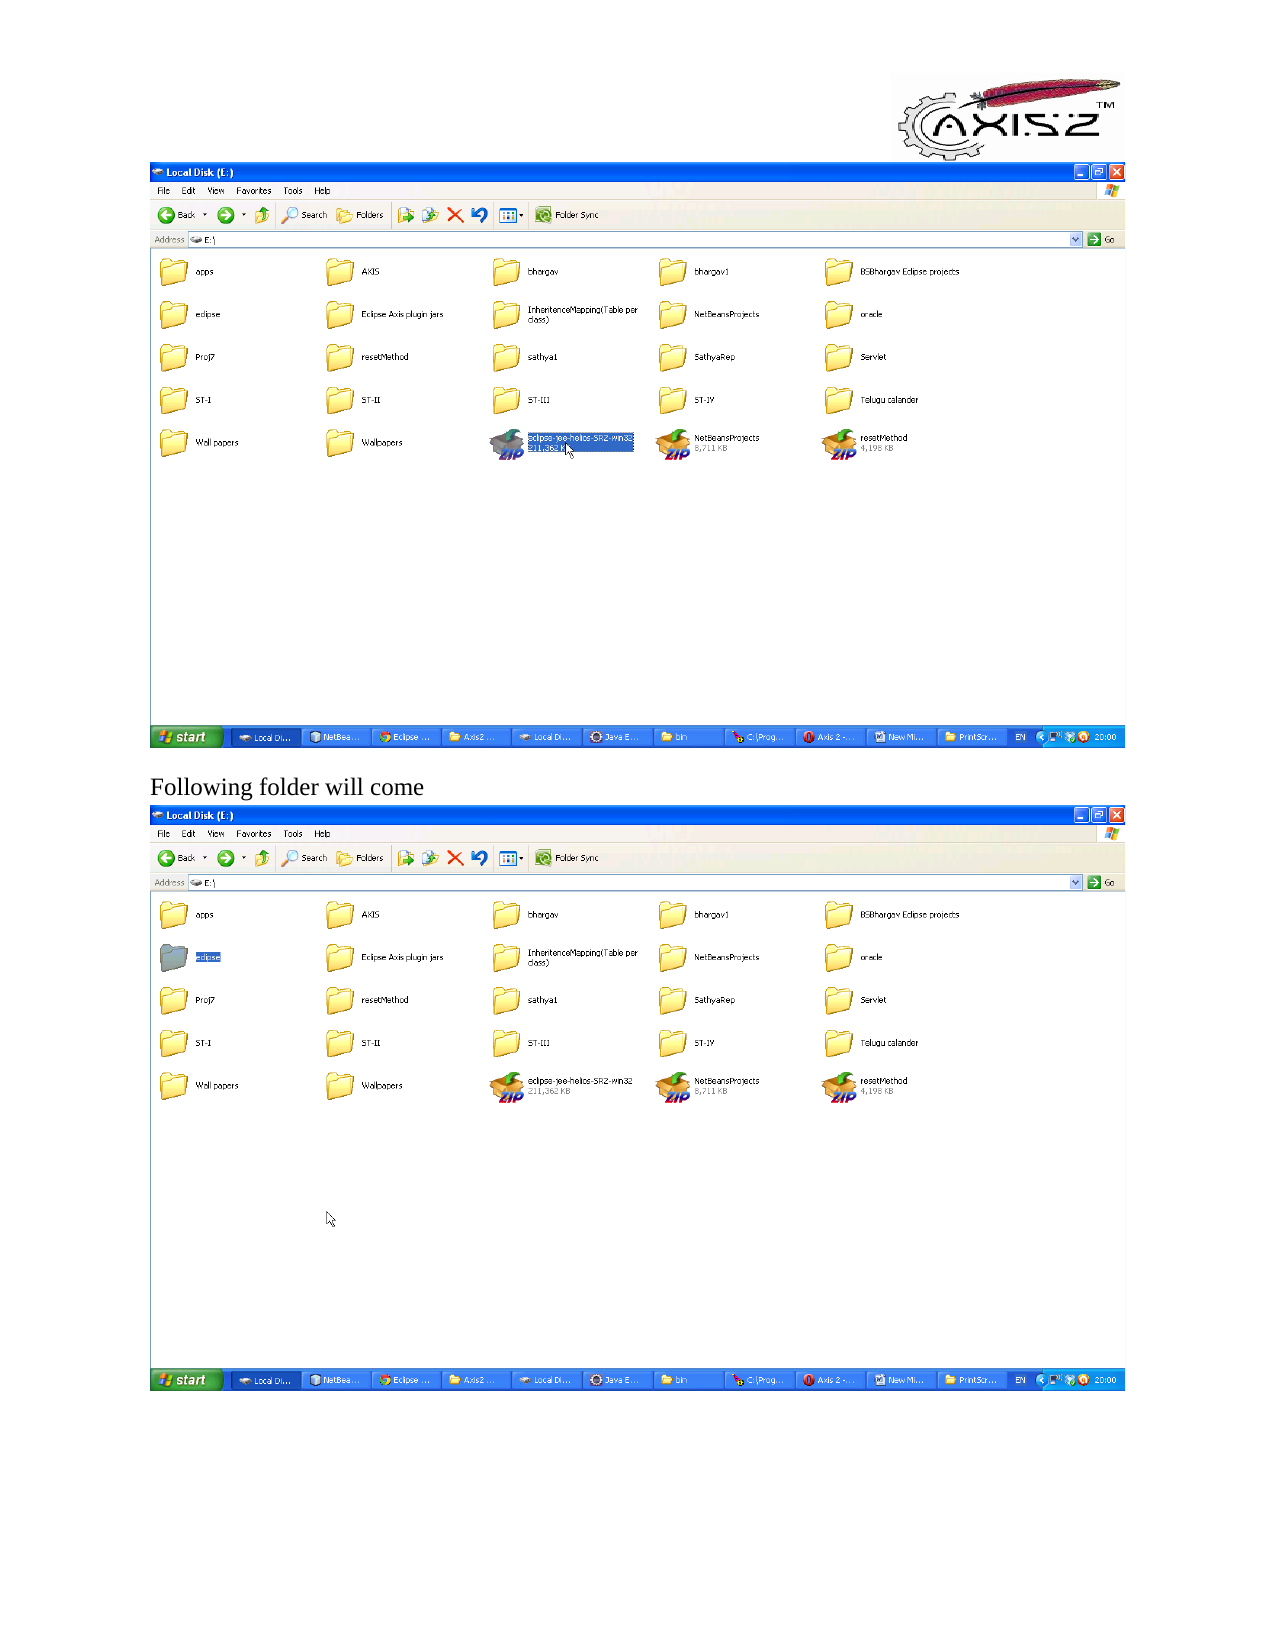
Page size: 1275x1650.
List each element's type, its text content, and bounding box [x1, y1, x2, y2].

text Following folder will come [150, 772, 1125, 805]
picture [150, 73, 1125, 748]
picture [150, 805, 1125, 1391]
